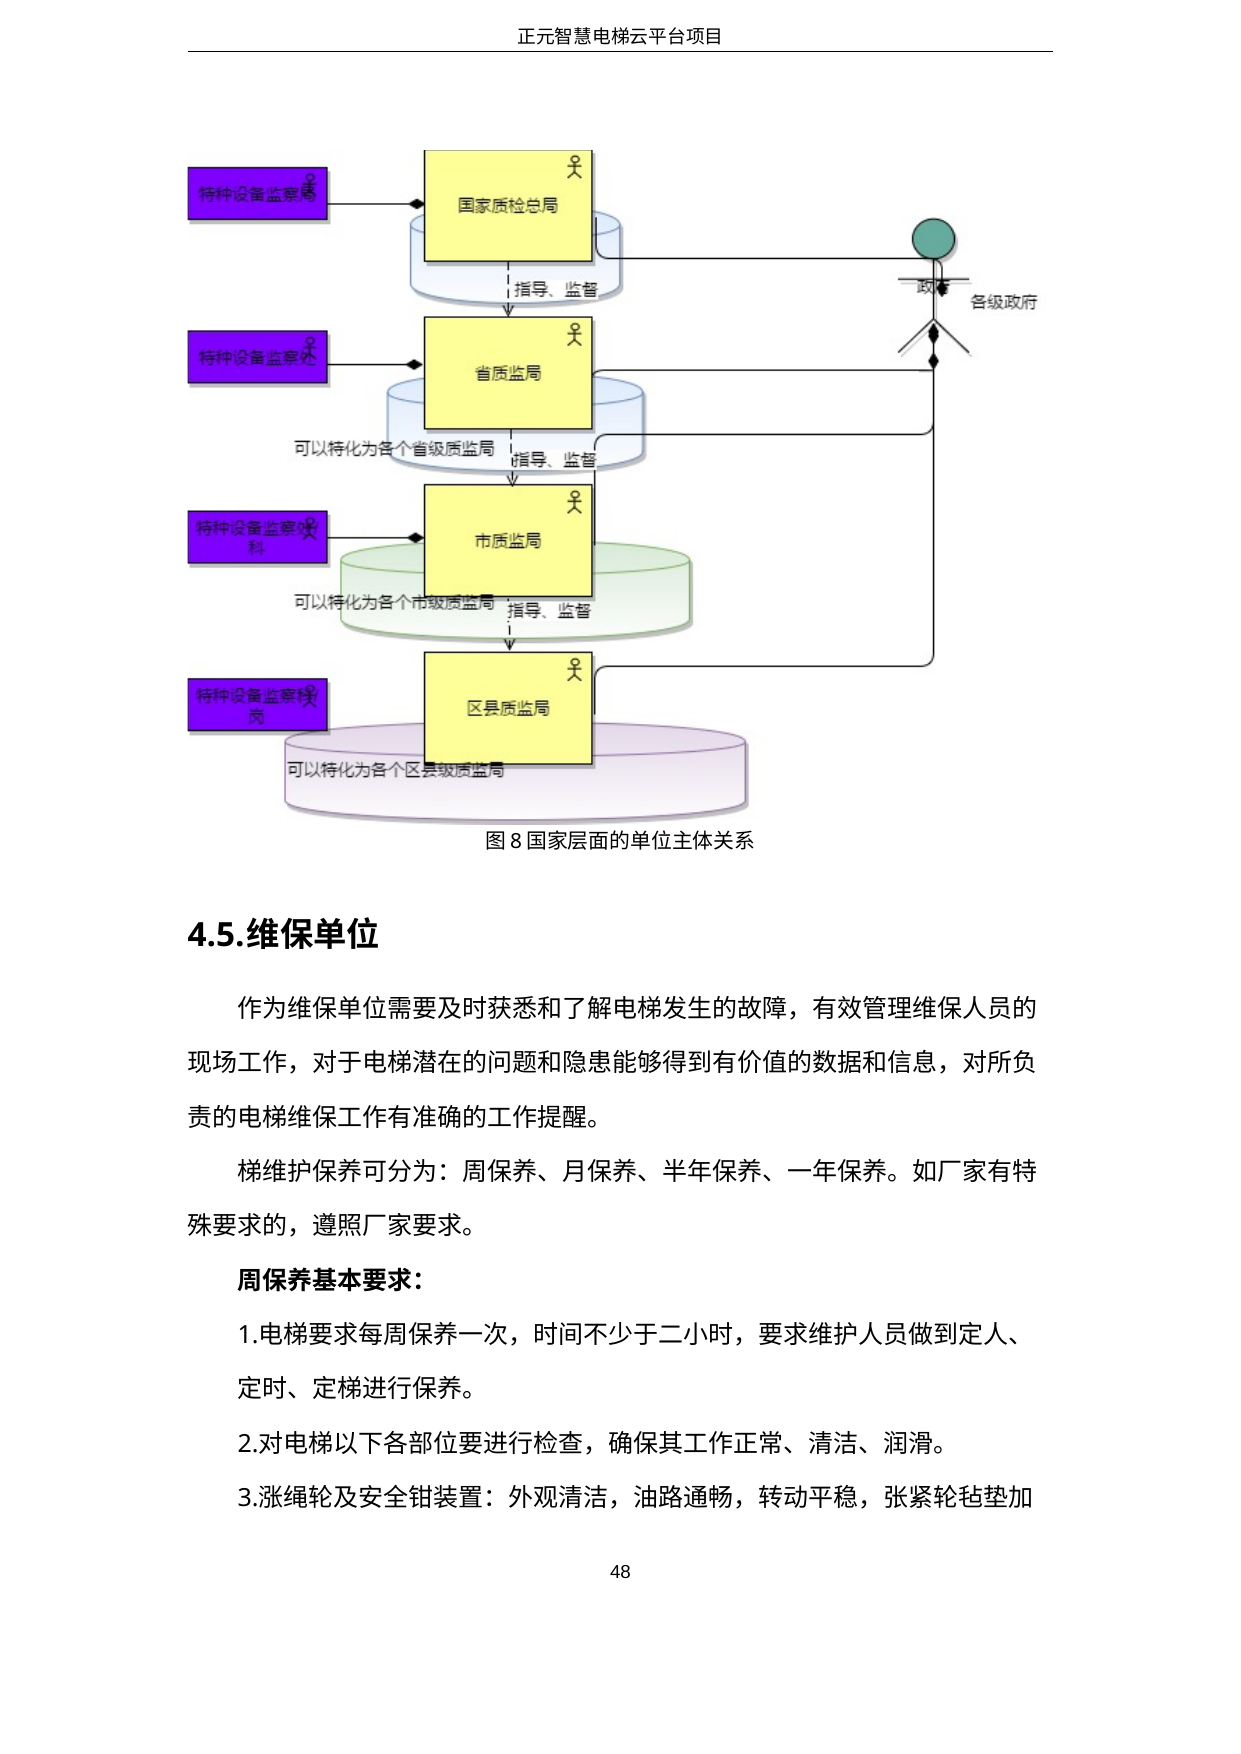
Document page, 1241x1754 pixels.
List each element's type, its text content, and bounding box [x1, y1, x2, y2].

text 图8国家层面的单位主体关系 [187, 825, 1053, 855]
text 作为维保单位需要及时获悉和了解电梯发生的故障，有效管理维保人员的现场工作，对于电梯潜在的问题和隐患能够得到有价值的数据和信息，对所负责的电梯维保工作有准确的工作提醒。 [187, 988, 1053, 1133]
picture [187, 150, 1053, 825]
text 梯维护保养可分为：周保养、月保养、半年保养、一年保养。如厂家有特殊要求的，遵照厂家要求。 [187, 1151, 1053, 1242]
subtitle 维保单位 [187, 907, 1053, 956]
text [237, 1260, 1053, 1514]
